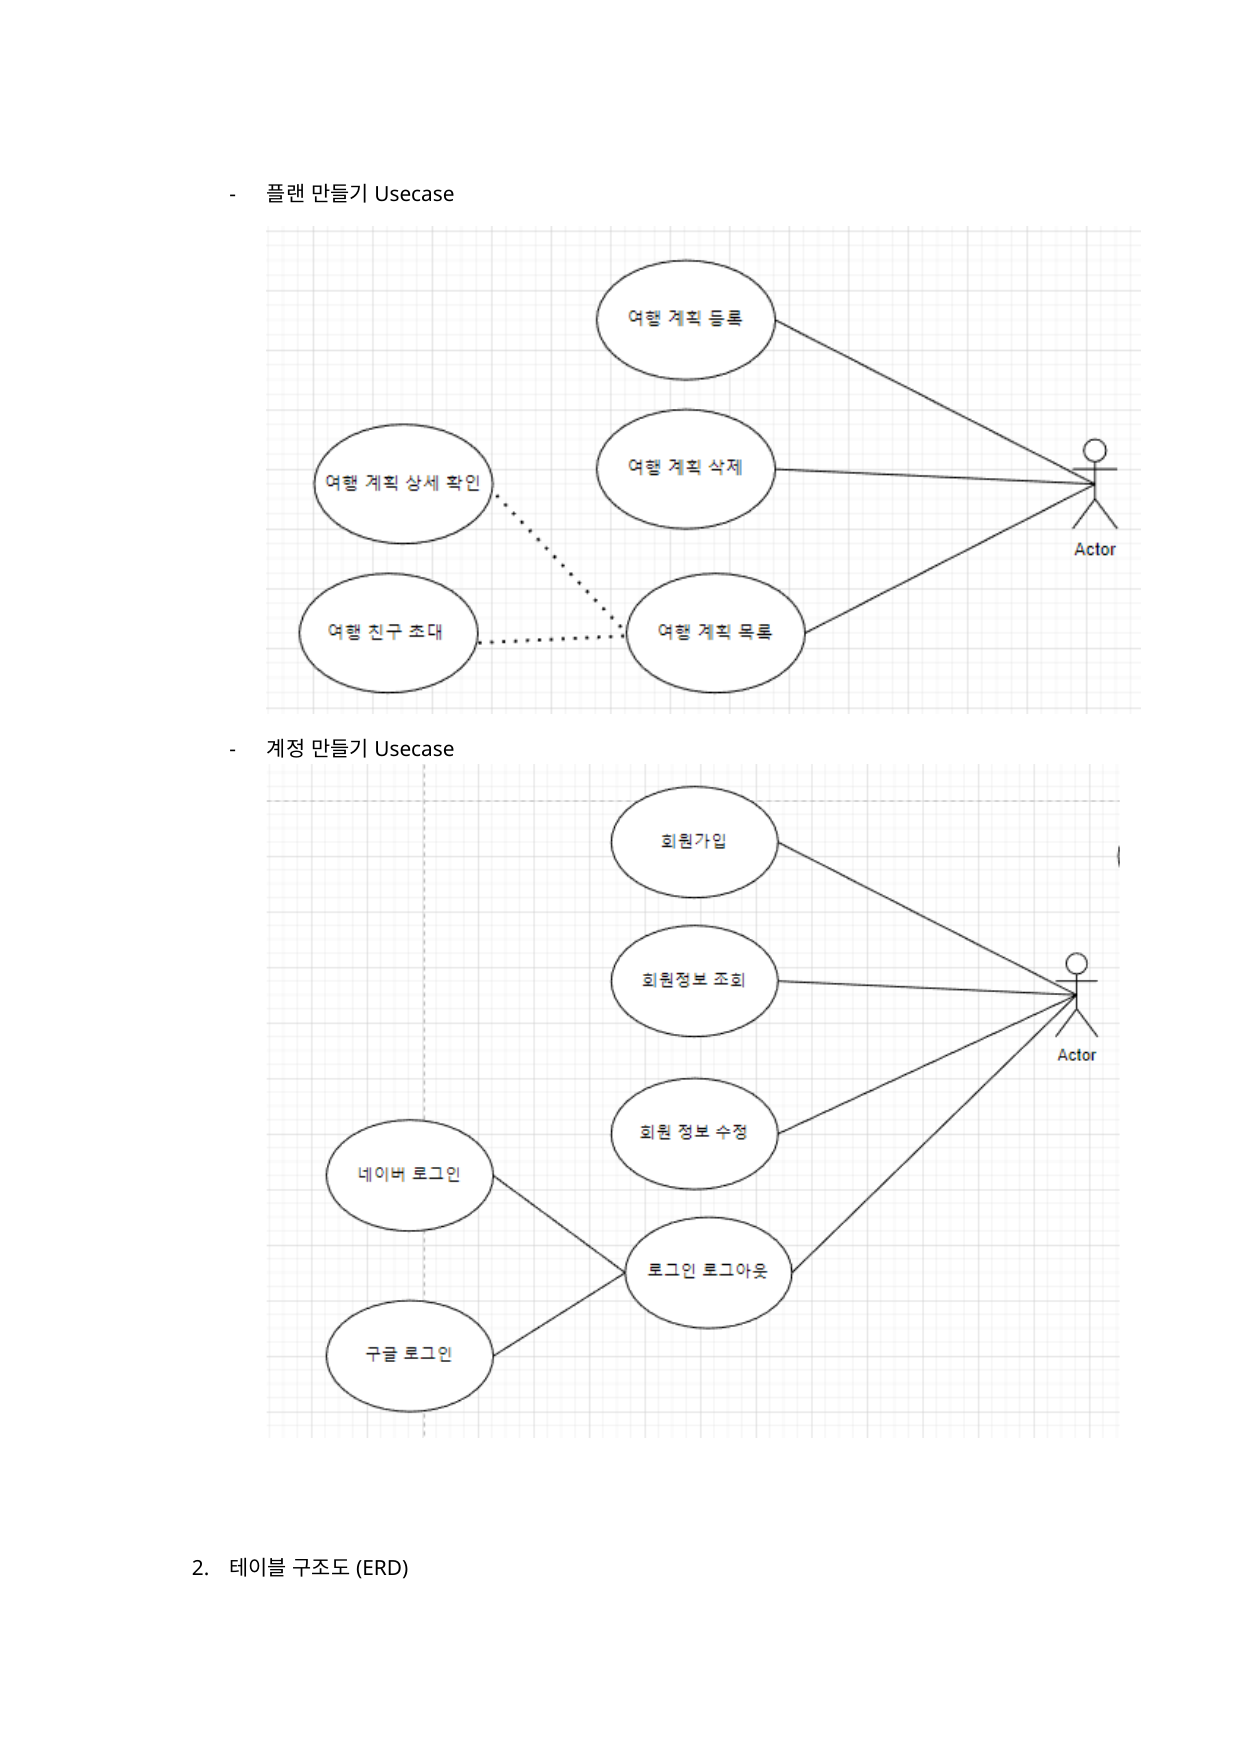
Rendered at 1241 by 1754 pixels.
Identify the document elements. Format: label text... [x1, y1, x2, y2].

list 테이블 구조도 (ERD) [192, 1551, 1090, 1581]
picture [266, 226, 1141, 714]
picture [266, 764, 1120, 1438]
list 플랜 만들기 Usecase [229, 177, 1090, 207]
